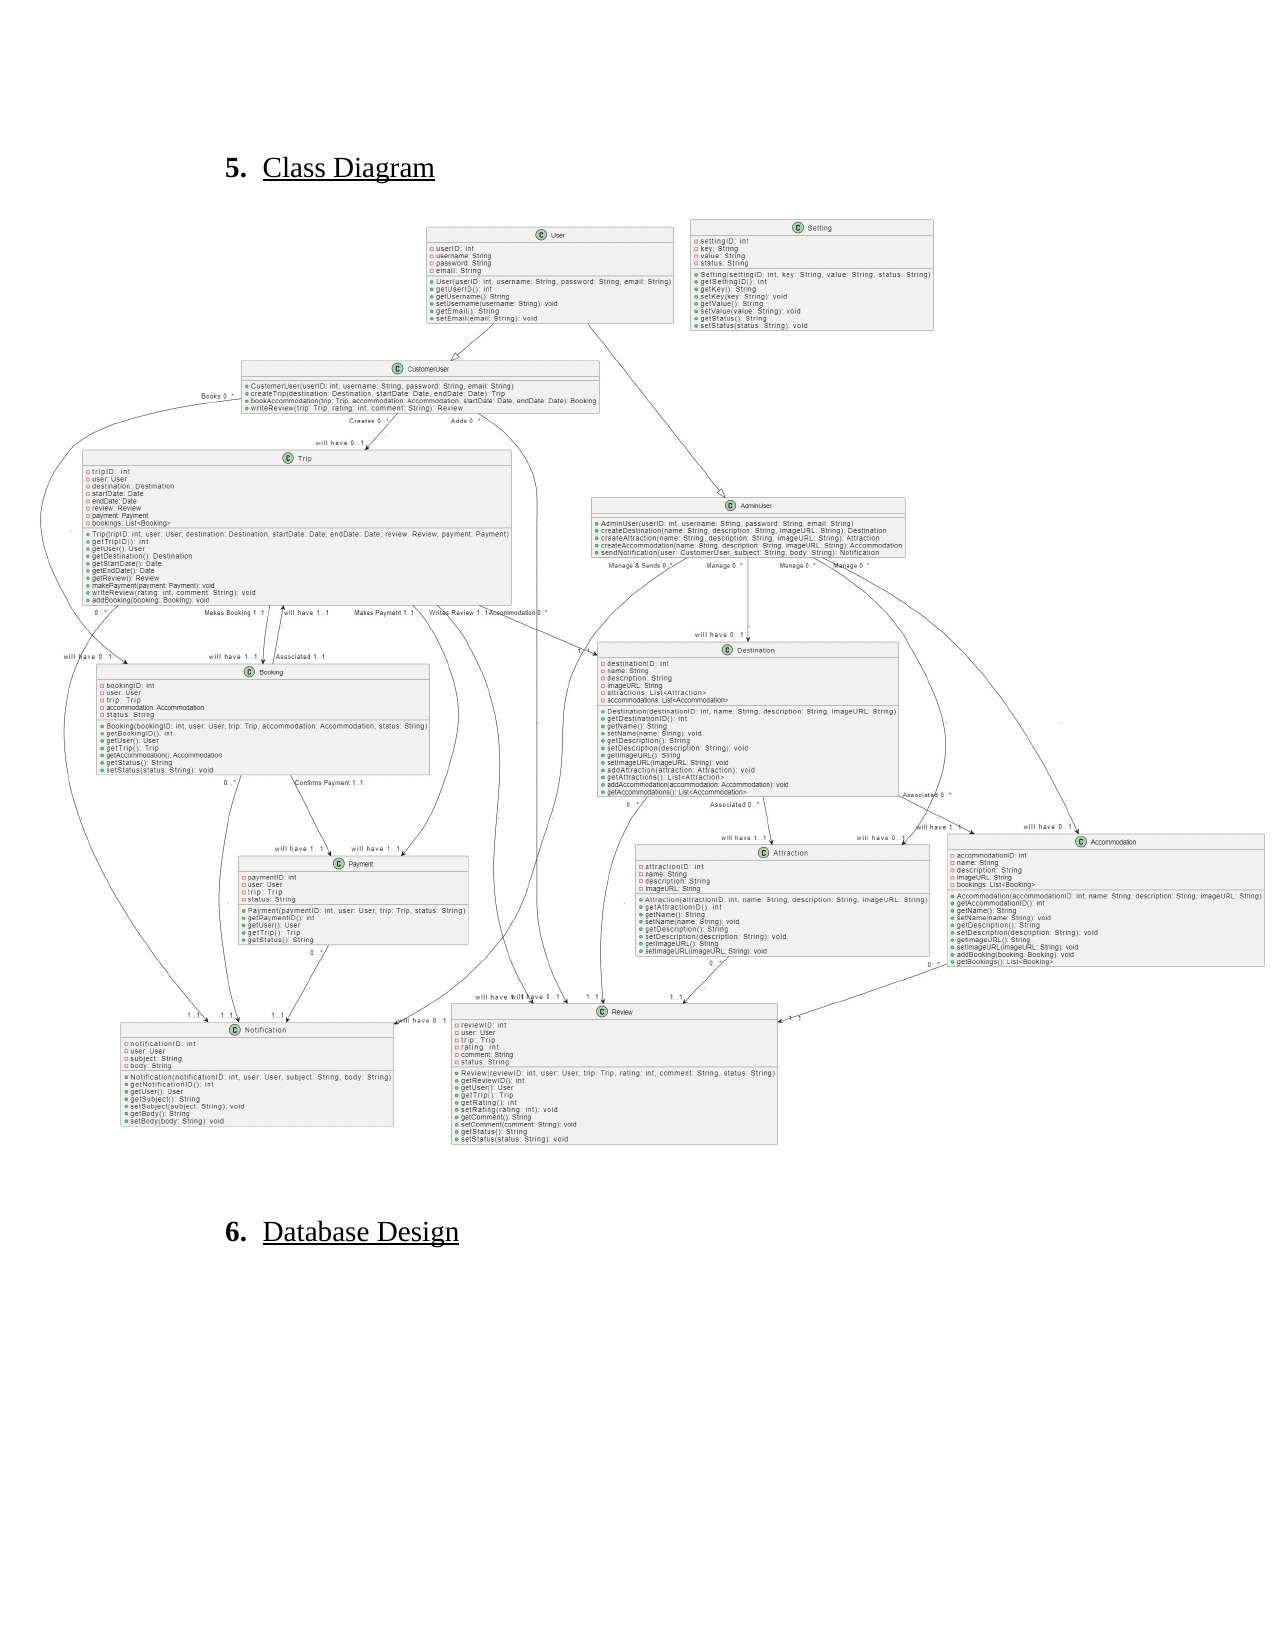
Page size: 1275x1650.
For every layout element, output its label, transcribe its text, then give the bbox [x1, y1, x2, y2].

picture [9, 216, 1267, 1147]
list Database Design [225, 1214, 1200, 1248]
list Class Diagram [225, 150, 1200, 183]
